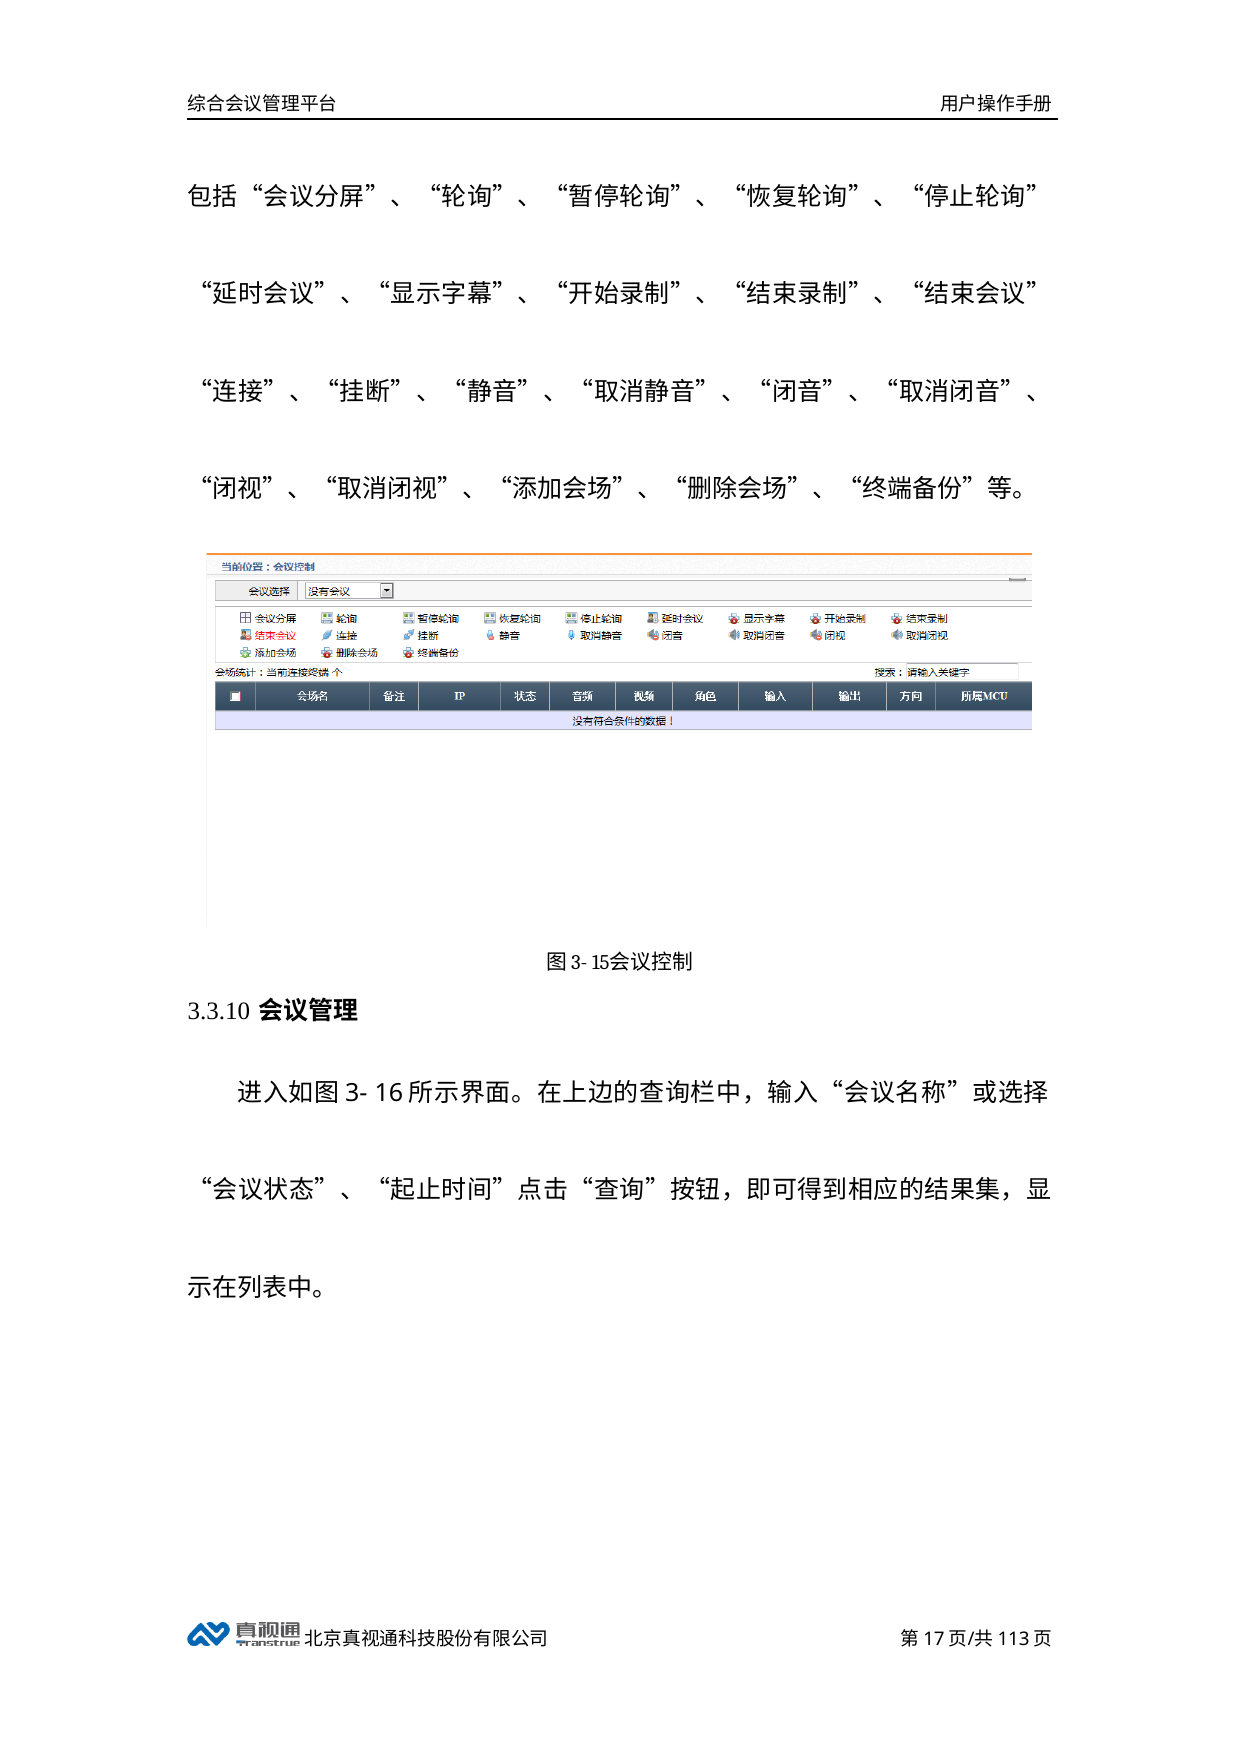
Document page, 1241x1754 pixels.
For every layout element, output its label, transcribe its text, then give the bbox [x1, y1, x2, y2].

subtitle 会议管理 [187, 976, 1051, 1041]
picture [187, 1622, 300, 1646]
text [187, 162, 1051, 519]
picture [206, 553, 1032, 926]
